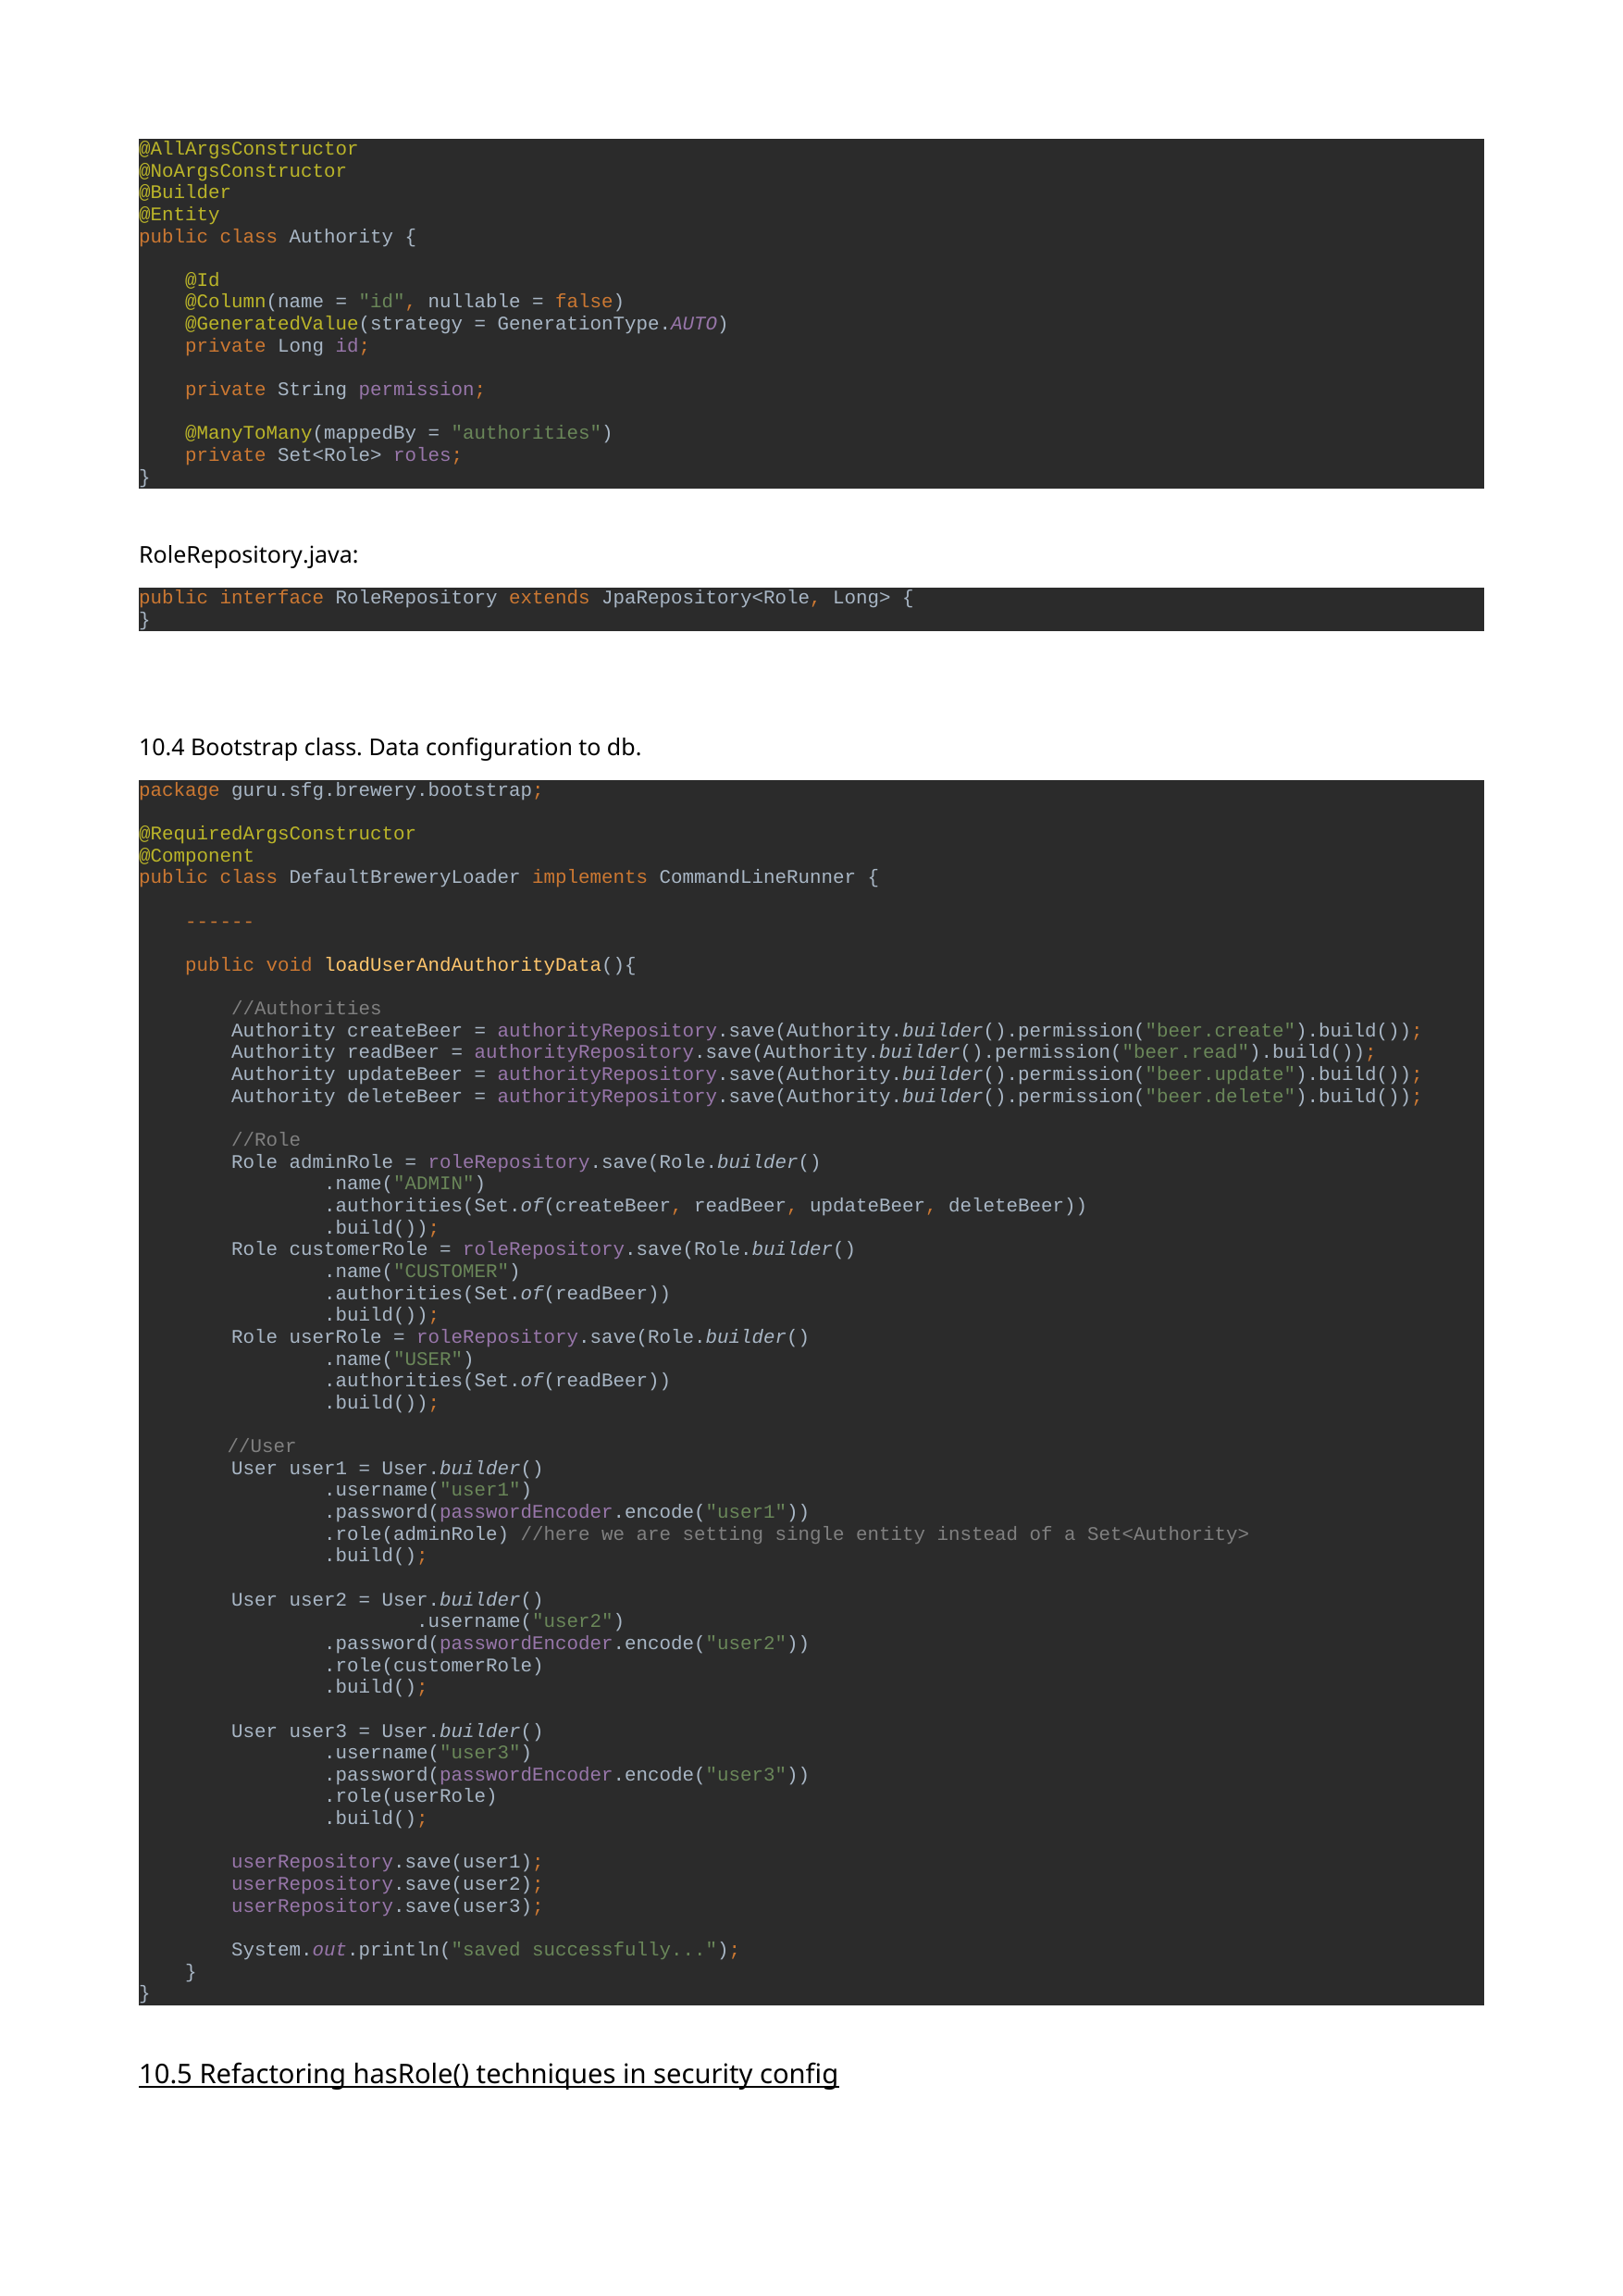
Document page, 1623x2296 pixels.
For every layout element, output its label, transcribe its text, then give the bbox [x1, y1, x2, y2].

text //Role Role adminRole = roleRepository.save(Role.builder() .name("ADMIN") .authorities(Set.of(createBeer, readBeer, updateBeer, deleteBeer)) .build()); Role customerRole = roleRepository.save(Role.builder() .name("CUSTOMER") .authorities(Set.of(readBeer)) .build()); Role userRole = roleRepository.save(Role.builder() .name("USER") .authorities(Set.of(readBeer)) .build()); [139, 1130, 1484, 1436]
text 10.5 Refactoring hasRole() techniques in security config [139, 2054, 1484, 2091]
text 10.4 Bootstrap class. Data configuration to db. [139, 730, 1484, 762]
text ------ public void loadUserAndAuthorityData(){ //Authorities Authority createBeer = authorityRepository.save(Authority.builder().permission("beer.create").build()); Authority readBeer = authorityRepository.save(Authority.builder().permission("beer.read").build()); Authority updateBeer = authorityRepository.save(Authority.builder().permission("beer.update").build()); Authority deleteBeer = authorityRepository.save(Authority.builder().permission("beer.delete").build()); [139, 912, 1484, 1130]
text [139, 139, 1484, 489]
text //User User user1 = User.builder() .username("user1") .password(passwordEncoder.encode("user1")) .role(adminRole) //here we are setting single entity instead of a Set<Authority> .build(); User user2 = User.builder() .username("user2") .password(passwordEncoder.encode("user2")) .role(customerRole) .build(); User user3 = User.builder() .username("user3") .password(passwordEncoder.encode("user3")) .role(userRole) .build(); userRepository.save(user1); userRepository.save(user2); userRepository.save(user3); System.out.println("saved successfully..."); } } [139, 1436, 1484, 2005]
text public interface RoleRepository extends JpaRepository<Role, Long> { } [139, 588, 1484, 631]
text RoleRepository.java: [139, 539, 1484, 570]
text package guru.sfg.brewery.bootstrap; @RequiredArgsConstructor @Component public class DefaultBreweryLoader implements CommandLineRunner { [139, 780, 1484, 912]
